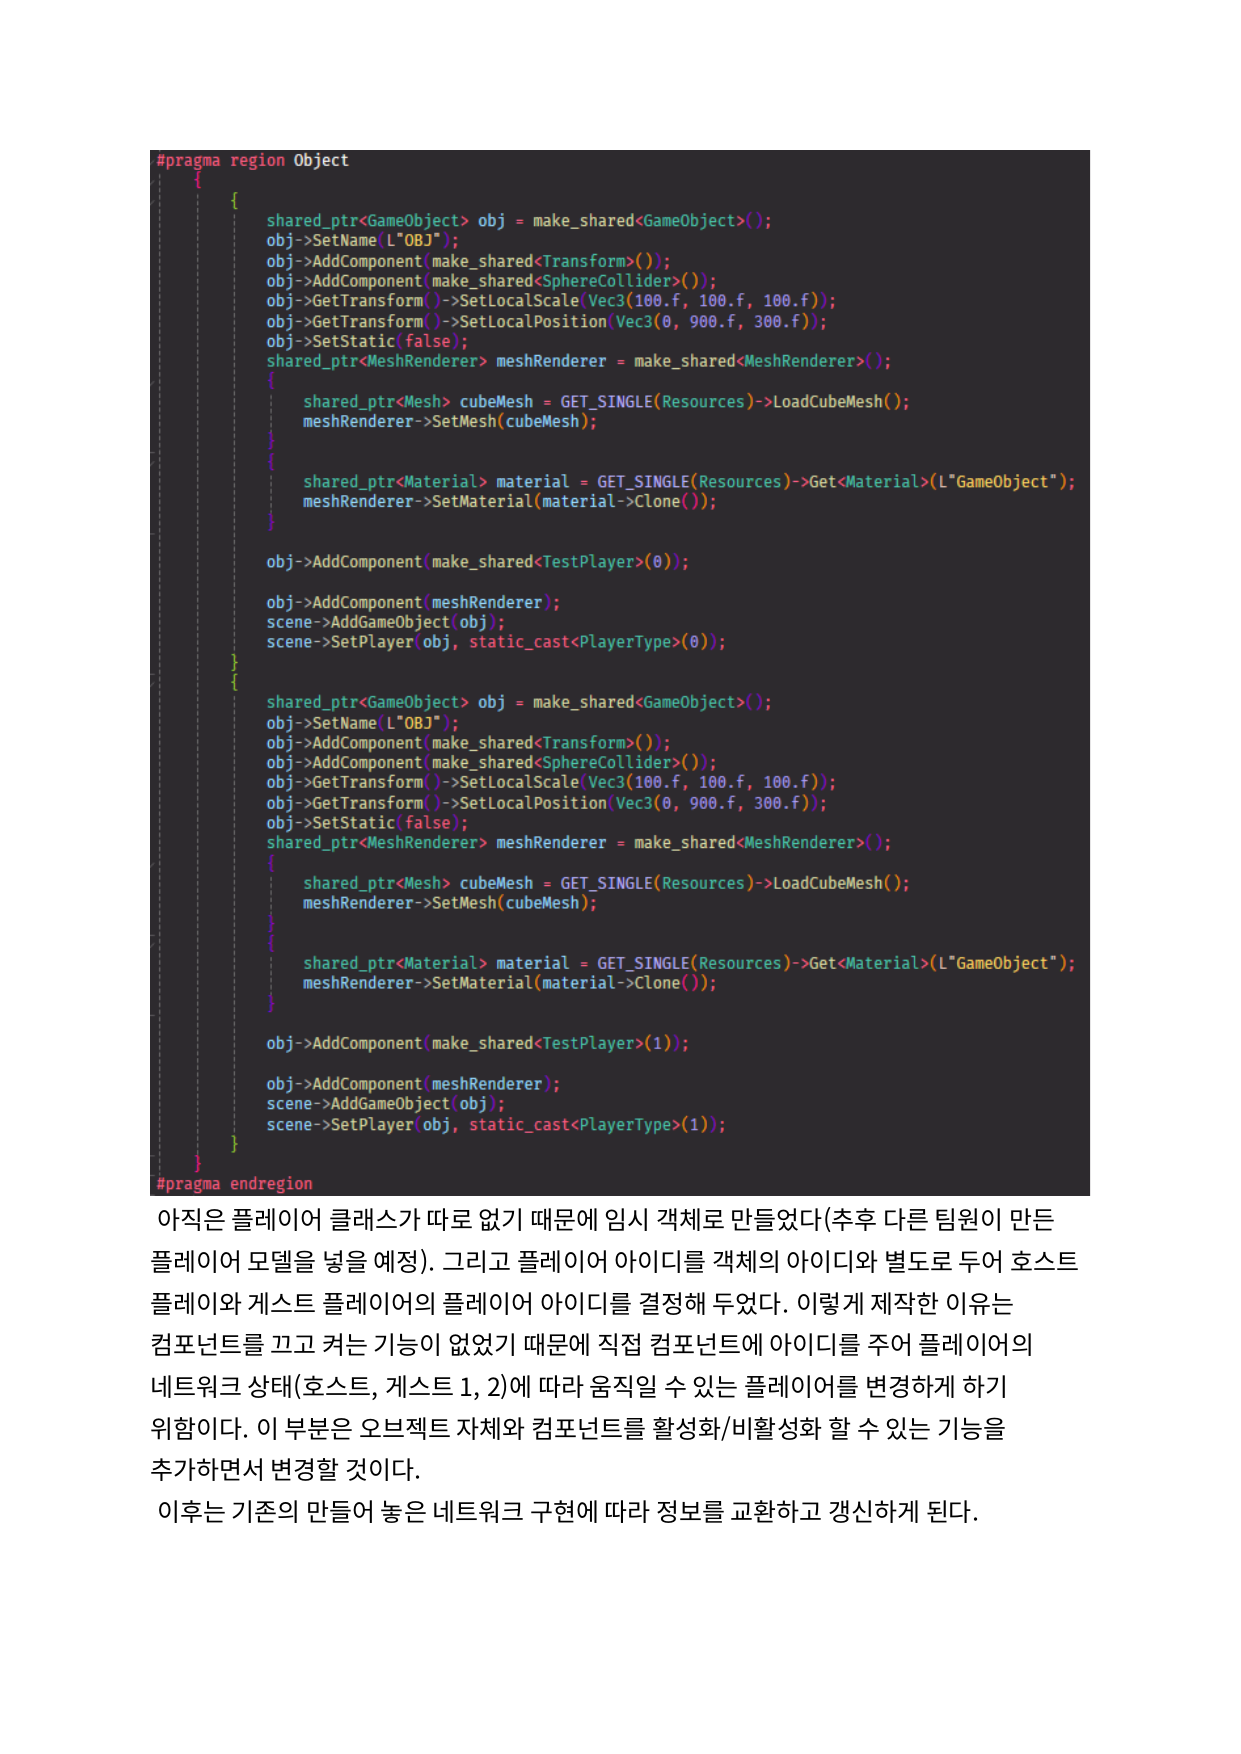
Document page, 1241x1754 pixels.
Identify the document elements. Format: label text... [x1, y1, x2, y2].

picture [150, 150, 1091, 1196]
text 아직은 플레이어 클래스가 따로 없기 때문에 임시 객체로 만들었다(추후 다른 팀원이 만든 플레이어 모델을 넣을 예정). 그리고 플레이어 아이디를 객체의 아이디와 별도로 두어 호스트 플레이와 게스트 플레이어의 플레이어 아이디를 결정해 두었다. 이렇게 제작한 이유는 컴포넌트를 끄고 켜는 기능이 없었기 때문에 직접 컴포넌트에 아이디를 주어 플레이어의 네트워크 상태(호스트, 게스트1, 2)에 따라 움직일 수 있는 플레이어를 변경하게 하기 위함이다. 이 부분은 오브젝트 자체와 컴포넌트를 활성화/비활성화 할 수 있는 기능을 추가하면서 변경할 것이다. [150, 1201, 1090, 1487]
text 이후는 기존의 만들어 놓은 네트워크 구현에 따라 정보를 교환하고 갱신하게 된다. [150, 1492, 1090, 1529]
